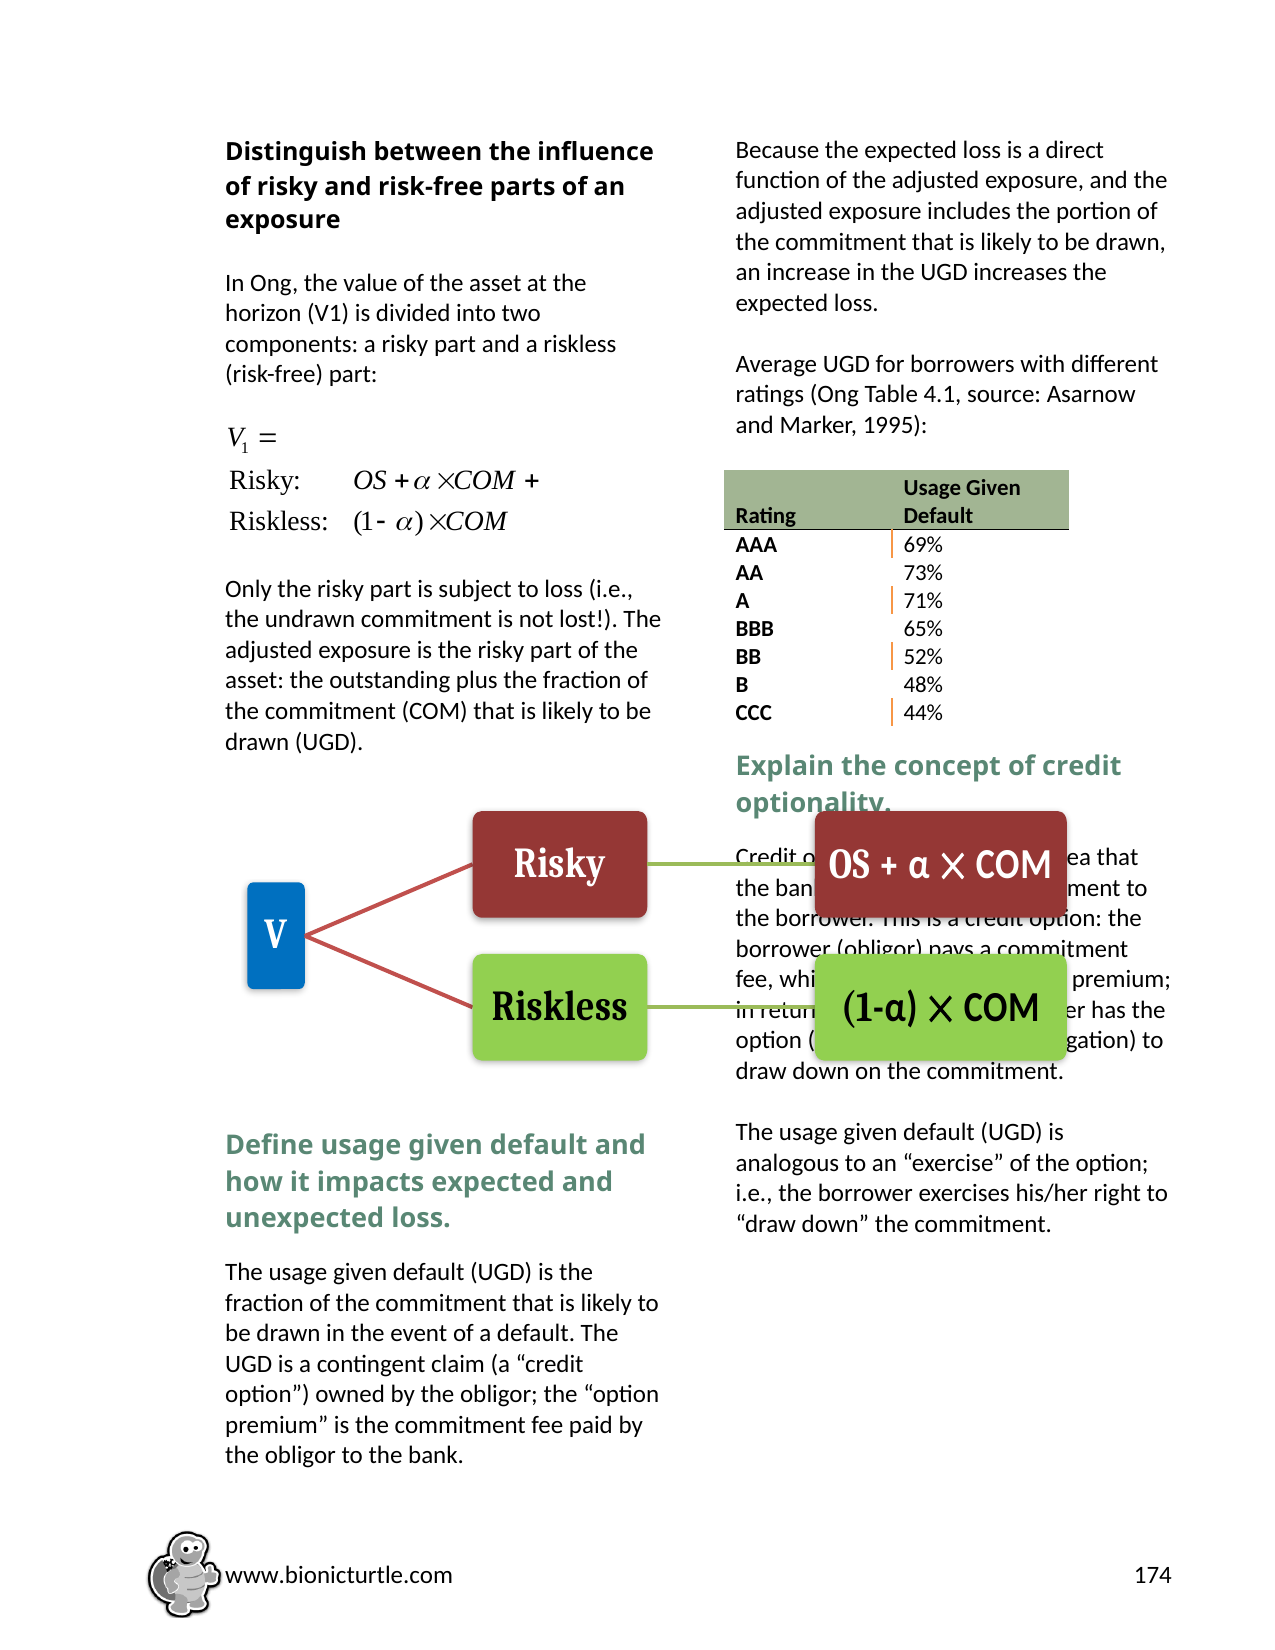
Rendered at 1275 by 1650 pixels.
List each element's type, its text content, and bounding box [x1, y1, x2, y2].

subtitle Distinguish between the influence of risky and risk‐free parts of an exposure [225, 134, 662, 236]
text Only the risky part is subject to loss (i.e., the undrawn commitment is not lost!). The adjusted exposure is the risky part of the asset: the outstanding plus the fraction of the commitment (COM) that is likely to be drawn (UGD). [225, 573, 662, 756]
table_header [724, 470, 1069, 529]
subtitle Define usage given default and how it impacts expected and unexpected loss. [225, 1125, 662, 1236]
text Because the expected loss is a direct function of the adjusted exposure, and the adjusted exposure includes the portion of the commitment that is likely to be drawn, an increase in the UGD increases the expected loss. [735, 134, 1172, 317]
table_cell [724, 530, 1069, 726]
subtitle Explain the concept of credit optionality. [735, 747, 1172, 821]
text The usage given default (UGD) is the fraction of the commitment that is likely to be drawn in the event of a default. The UGD is a contingent claim (a “credit option”) owned by the obligor; the “option premium” is the commitment fee paid by the obligor to the bank. [225, 1257, 662, 1470]
text In Ong, the value of the asset at the horizon (V1) is divided into two components: a risky part and a riskless (risk-free) part: [225, 267, 662, 389]
text Credit optionality refers to the idea that the bank has extended a commitment to the borrower. This is a credit option: the borrower (obligor) pays a commitment fee, which is much like an option premium; in return for this fee, the borrower has the option (the right but not the obligation) to draw down on the commitment. [735, 841, 1172, 1086]
text The usage given default (UGD) is analogous to an “exercise” of the option; i.e., the borrower exercises his/her right to “draw down” the commitment. [735, 1116, 1172, 1238]
text Average UGD for borrowers with different ratings (Ong Table 4.1, source: Asarnow and Marker, 1995): [735, 348, 1172, 439]
